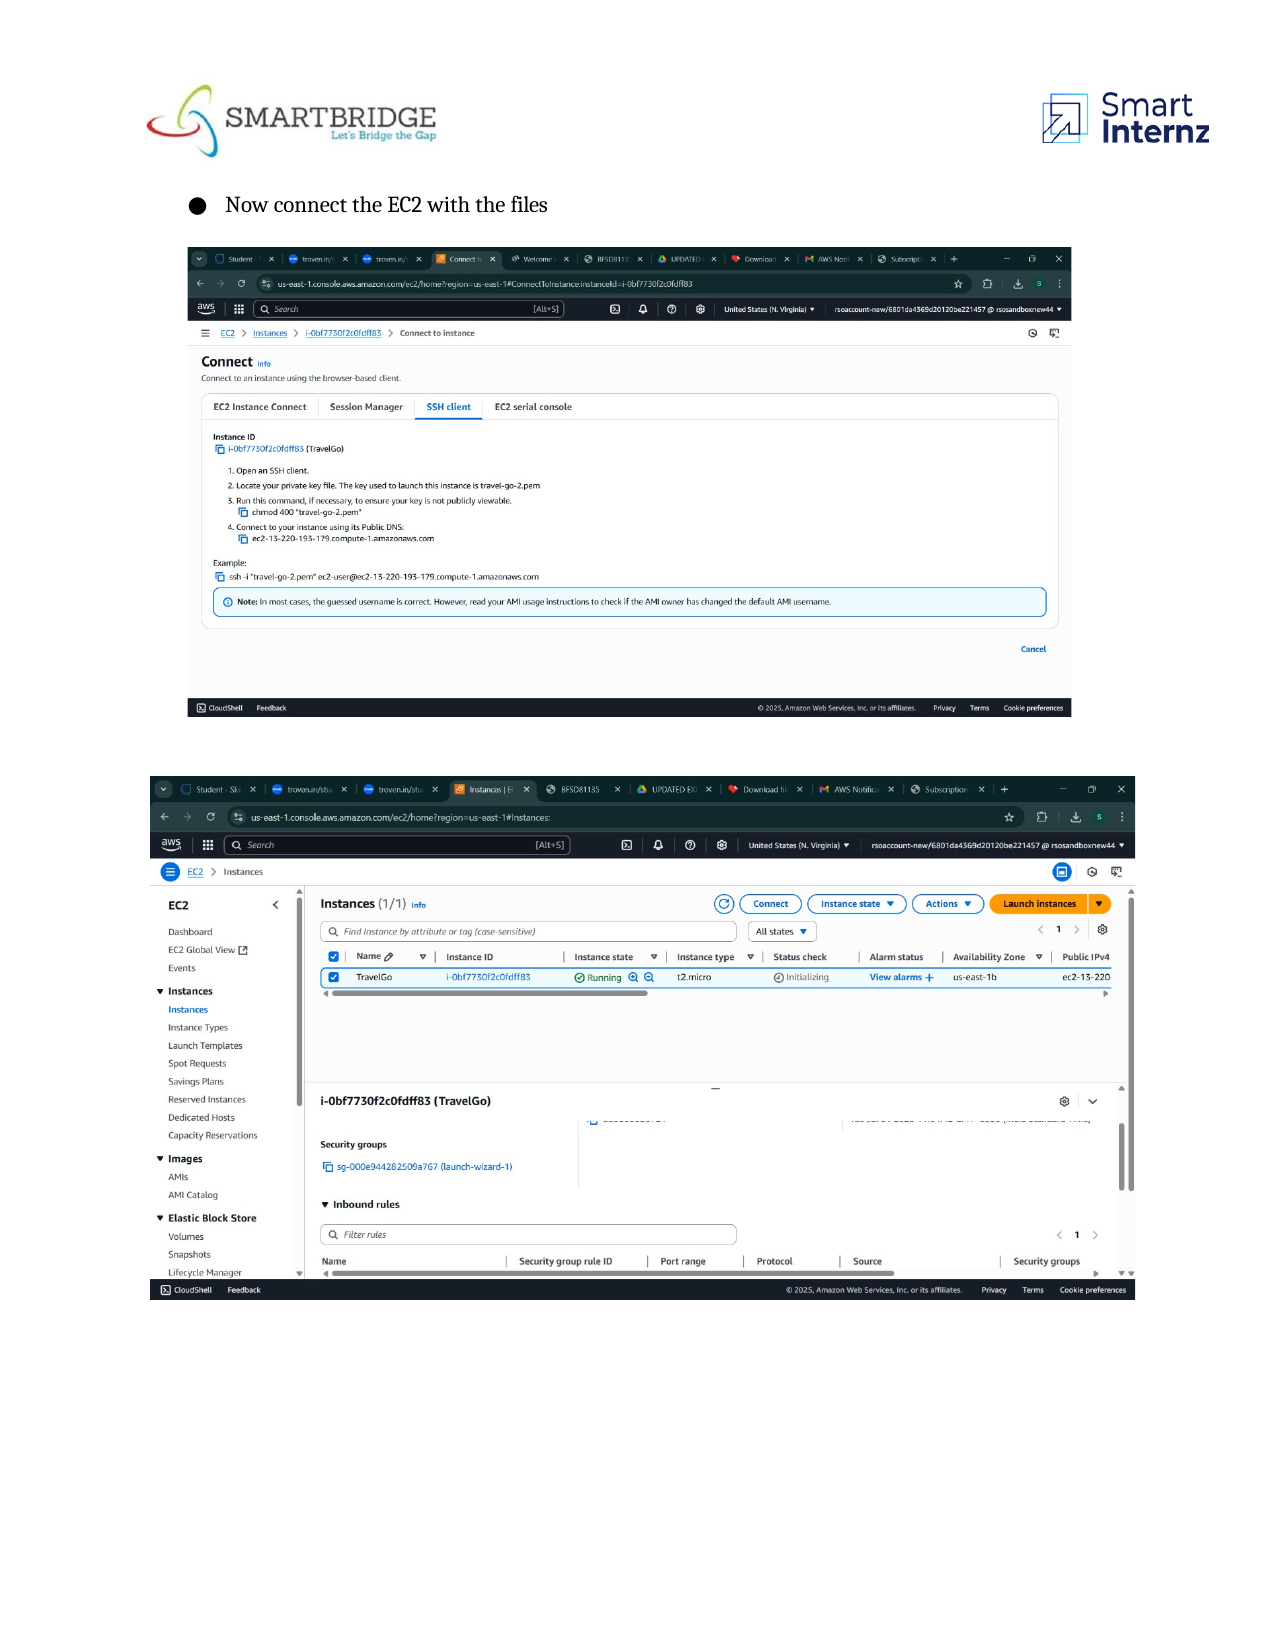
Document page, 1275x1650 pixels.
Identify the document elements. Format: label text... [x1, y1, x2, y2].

picture [1042, 92, 1209, 143]
picture [143, 78, 439, 161]
picture [150, 776, 1136, 1300]
picture [187, 247, 1072, 717]
list Now connect the EC2 with the files [187, 188, 1275, 219]
